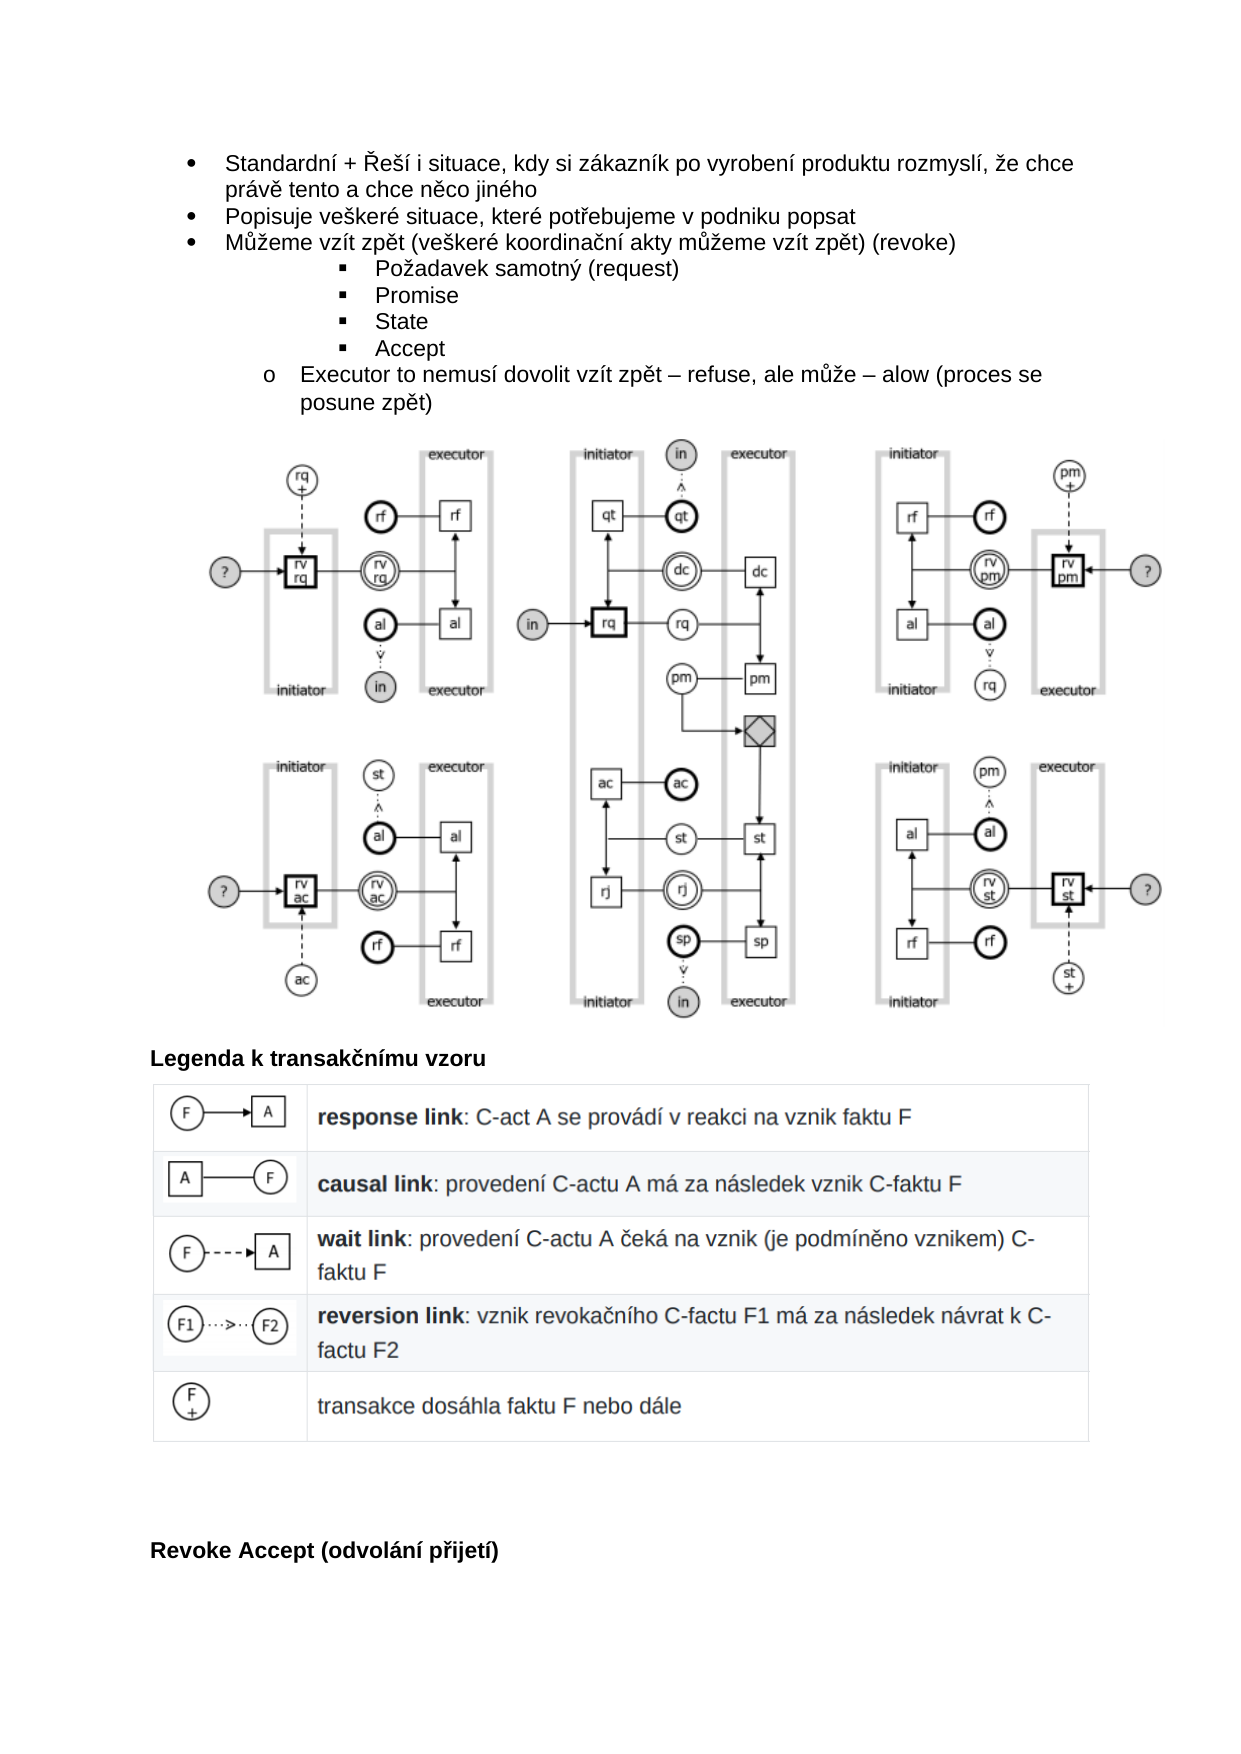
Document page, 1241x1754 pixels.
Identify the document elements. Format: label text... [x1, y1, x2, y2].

list Popisuje veškeré situace, které potřebujeme v podniku popsat [187, 203, 1090, 229]
list Promise [337, 282, 1090, 308]
picture [150, 428, 1235, 1033]
list Požadavek samotný (request) [337, 255, 1090, 282]
list Můžeme vzít zpět (veškeré koordinační akty můžeme vzít zpět) (revoke) [187, 229, 1090, 255]
list Executor to nemusí dovolit vzít zpět – refuse, ale může – alow (proces se posune zpět) [262, 361, 1090, 416]
picture [150, 1083, 1091, 1447]
text Revoke Accept (odvolání přijetí) [150, 1537, 1090, 1563]
list Accept [337, 334, 1090, 361]
list Standardní + Řeší i situace, kdy si zákazník po vyrobení produktu rozmyslí, že chce právě tento a chce něco jiného [187, 150, 1090, 203]
text Legenda k transakčnímu vzoru [150, 1045, 1090, 1071]
list State [337, 308, 1090, 334]
